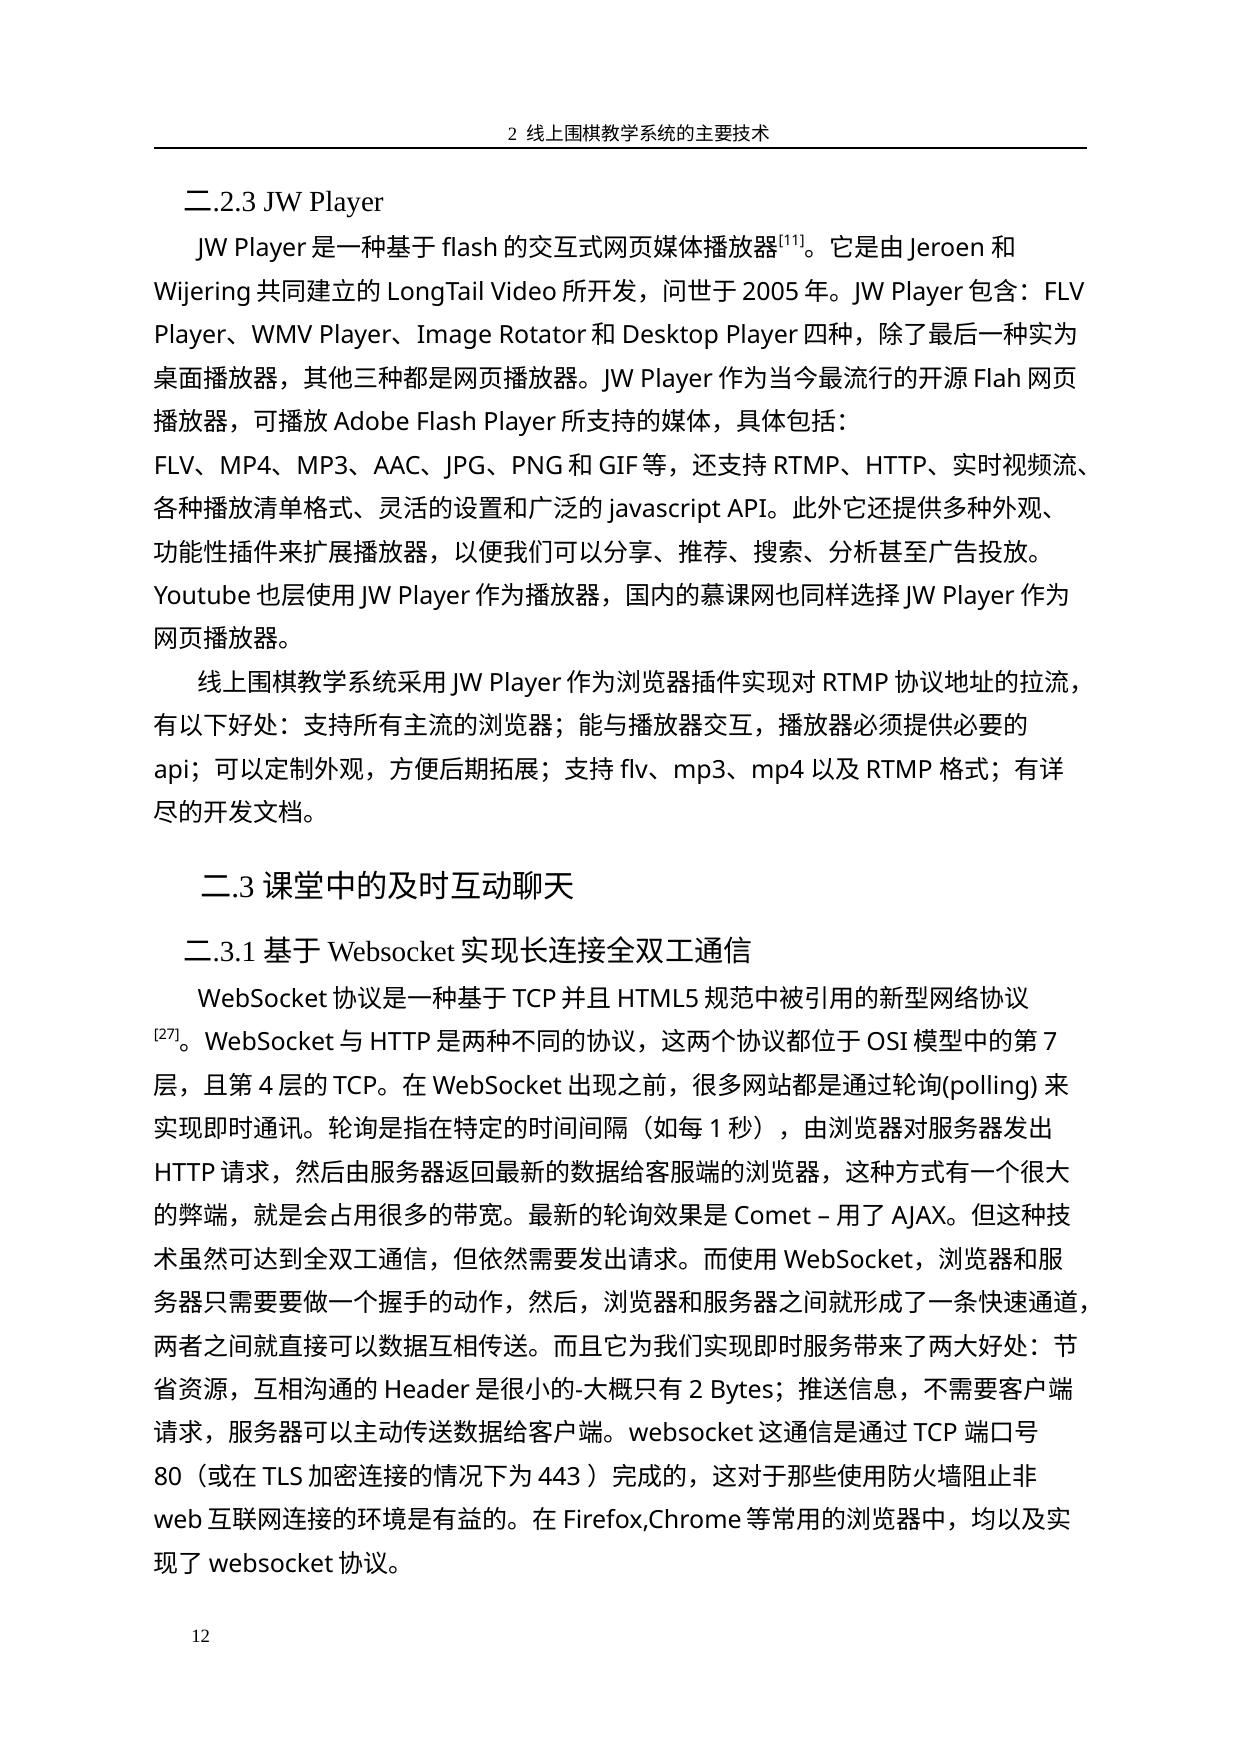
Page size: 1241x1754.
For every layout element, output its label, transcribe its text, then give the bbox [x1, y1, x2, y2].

subtitle 课堂中的及时互动聊天 [200, 861, 1087, 906]
text 线上围棋教学系统采用JW Player作为浏览器插件实现对RTMP协议地址的拉流，有以下好处：支持所有主流的浏览器；能与播放器交互，播放器必须提供必要的api；可以定制外观，方便后期拓展；支持 flv、mp3、mp4 以及RTMP 格式；有详尽的开发文档。 [153, 662, 1087, 829]
subtitle 基于Websocket实现长连接全双工通信 [183, 928, 1087, 970]
text JW Player是一种基于flash的交互式网页媒体播放器[11]。它是由Jeroen 和 Wijering共同建立的LongTail Video所开发，问世于2005年。JW Player包含：FLV Player、WMV Player、Image Rotator和Desktop Player四种，除了最后一种实为桌面播放器，其他三种都是网页播放器。JW Player作为当今最流行的开源Flah网页播放器，可播放Adobe Flash Player所支持的媒体，具体包括：FLV、MP4、MP3、AAC、JPG、PNG和GIF等，还支持RTMP、HTTP、实时视频流、各种播放清单格式、灵活的设置和广泛的javascript API。此外它还提供多种外观、功能性插件来扩展播放器，以便我们可以分享、推荐、搜索、分析甚至广告投放。Youtube也层使用JW Player作为播放器，国内的慕课网也同样选择JW Player作为网页播放器。 [153, 228, 1087, 655]
subtitle JW Player [183, 177, 1087, 219]
text WebSocket协议是一种基于TCP并且HTML5规范中被引用的新型网络协议[27]。WebSocket与HTTP是两种不同的协议，这两个协议都位于OSI模型中的第7层，且第4层的TCP。在WebSocket出现之前，很多网站都是通过轮询(polling) 来实现即时通讯。轮询是指在特定的时间间隔（如每1秒），由浏览器对服务器发出HTTP请求，然后由服务器返回最新的数据给客服端的浏览器，这种方式有一个很大的弊端，就是会占用很多的带宽。最新的轮询效果是Comet – 用了AJAX。但这种技术虽然可达到全双工通信，但依然需要发出请求。而使用WebSocket，浏览器和服务器只需要要做一个握手的动作，然后，浏览器和服务器之间就形成了一条快速通道，两者之间就直接可以数据互相传送。而且它为我们实现即时服务带来了两大好处：节省资源，互相沟通的Header是很小的-大概只有 2 Bytes；推送信息，不需要客户端请求，服务器可以主动传送数据给客户端。websocket这通信是通过TCP 端口号80（或在TLS加密连接的情况下为443 ）完成的，这对于那些使用防火墙阻止非web互联网连接的环境是有益的。在Firefox,Chrome等常用的浏览器中，均以及实现了websocket协议。 [153, 978, 1087, 1579]
